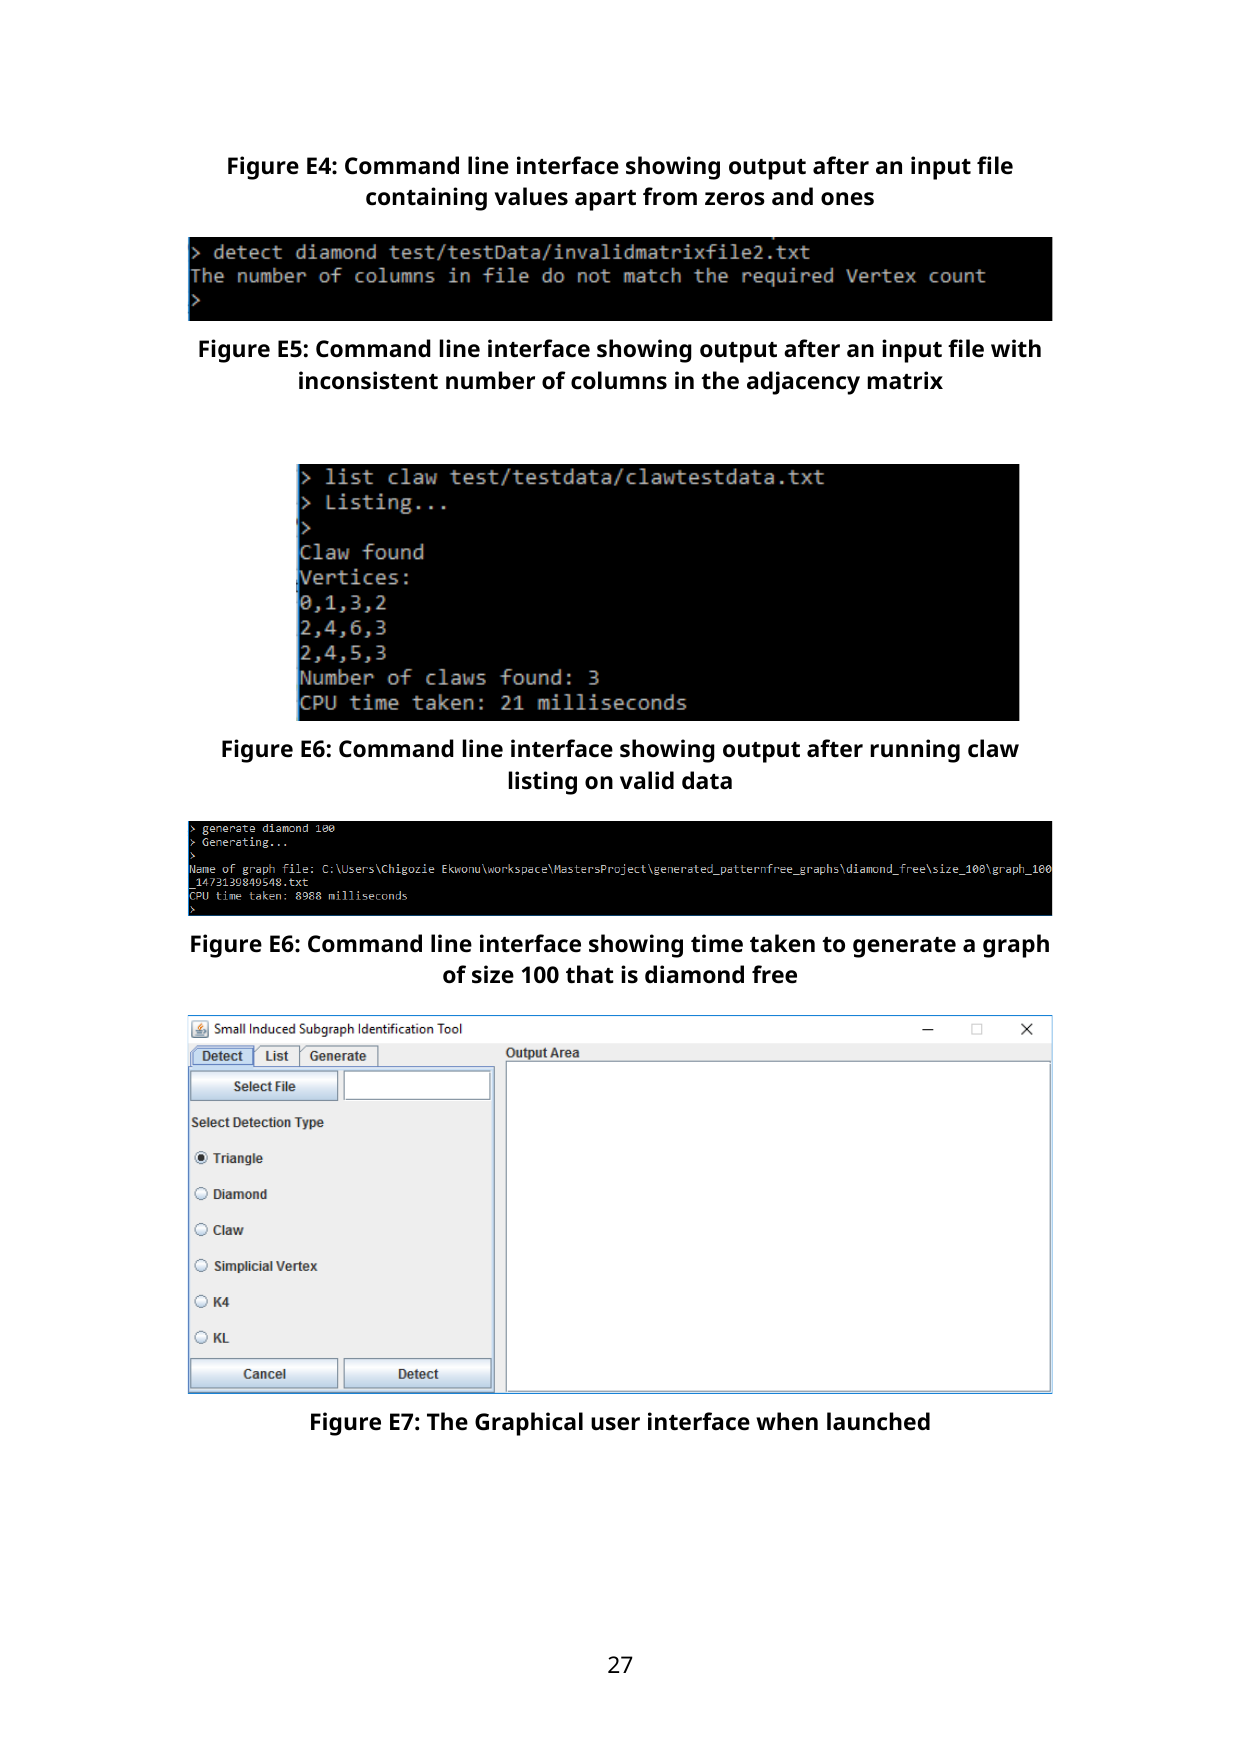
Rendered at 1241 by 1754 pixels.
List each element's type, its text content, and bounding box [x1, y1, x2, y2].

picture [296, 464, 1020, 721]
text Figure E6: Command line interface showing time taken to generate a graph of size 100 that is diamond free [187, 928, 1053, 990]
picture [187, 821, 1053, 916]
text Figure E4: Command line interface showing output after an input file containing values apart from zeros and ones [187, 150, 1053, 212]
text Figure E5: Command line interface showing output after an input file with inconsistent number of columns in the adjacency matrix [187, 333, 1053, 396]
text Figure E6: Command line interface showing output after running claw listing on valid data [187, 733, 1053, 796]
picture [187, 237, 1053, 321]
picture [187, 1015, 1053, 1394]
text Figure E7: The Graphical user interface when launched [187, 1406, 1053, 1437]
